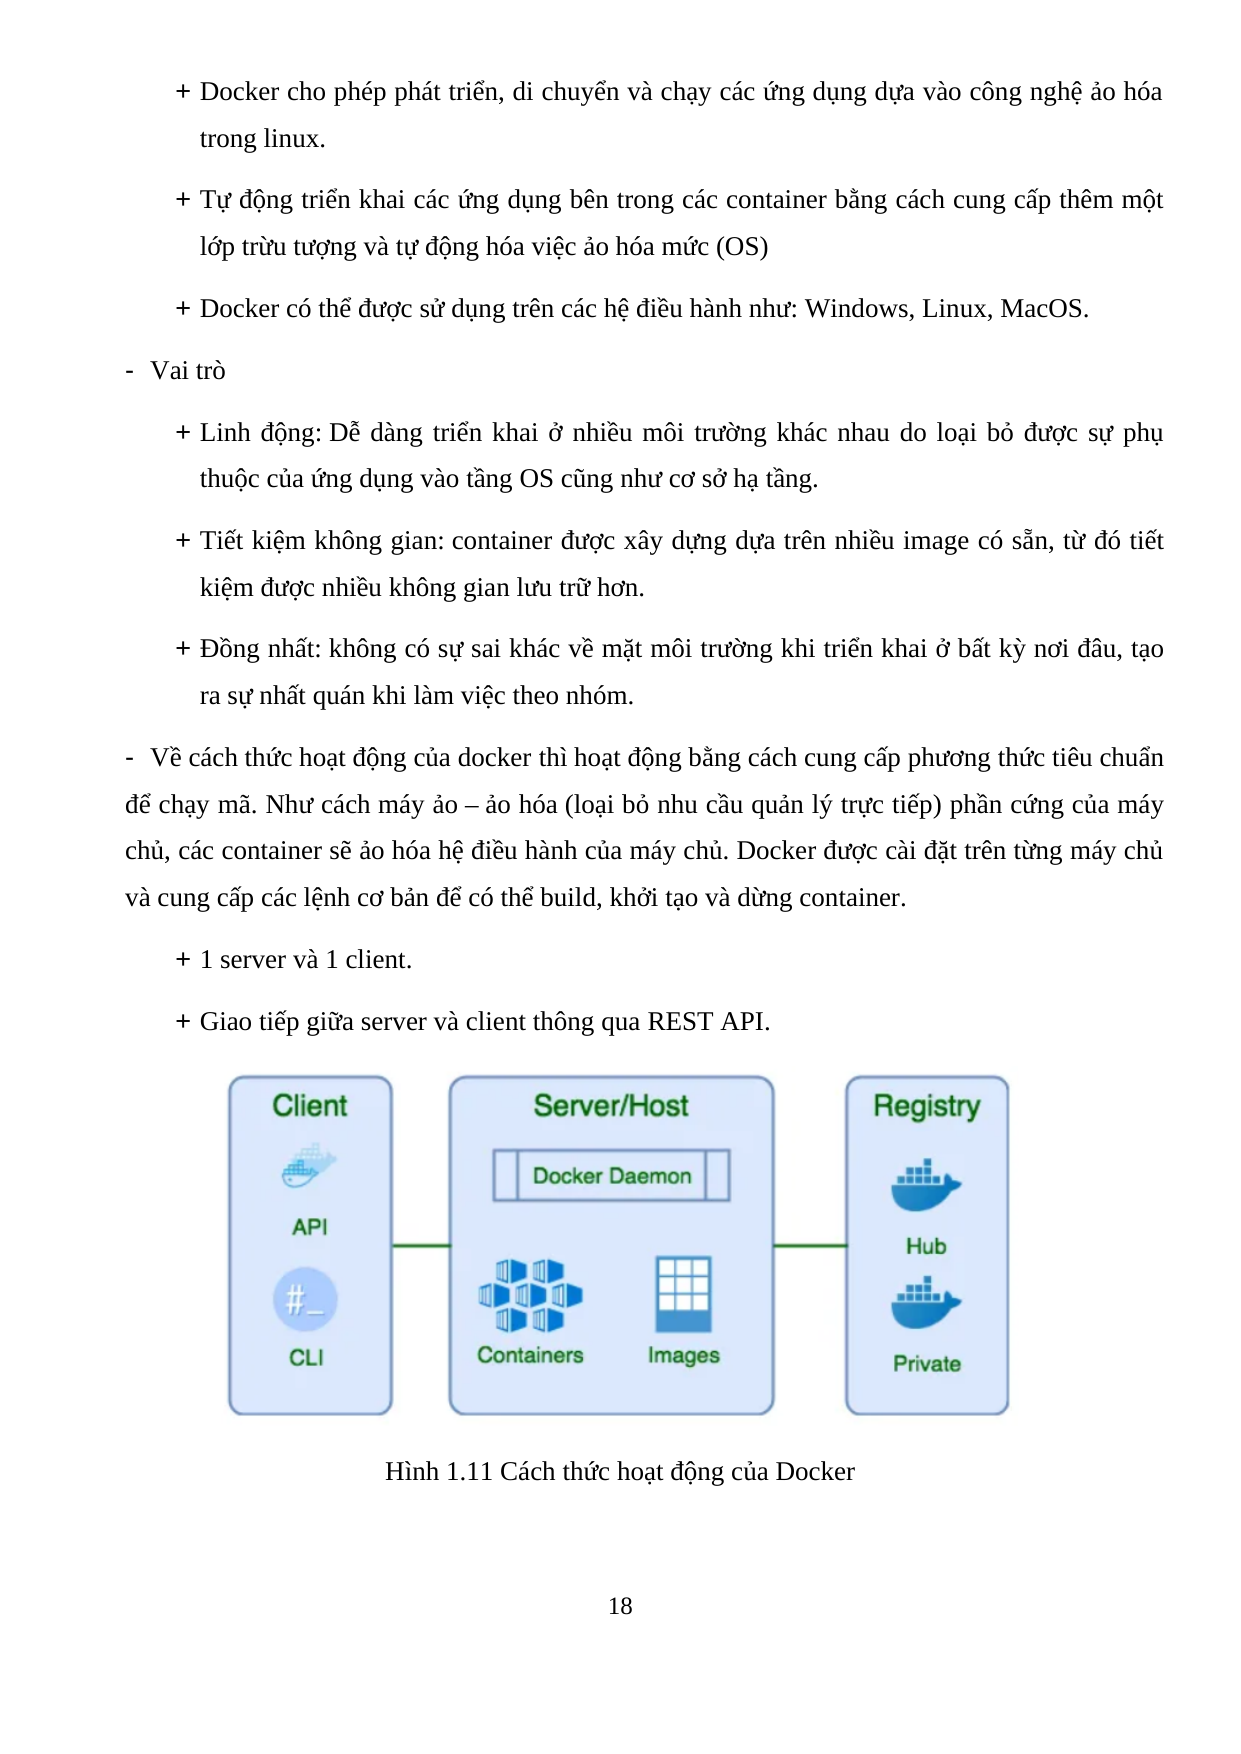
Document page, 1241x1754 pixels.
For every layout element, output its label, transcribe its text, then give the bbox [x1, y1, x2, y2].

list Docker cho phép phát triển, di chuyển và chạy các ứng dụng dựa vào công nghệ ảo hóa trong linux. [175, 75, 1165, 153]
list Giao tiếp giữa server và client thông qua REST API. [175, 1004, 1165, 1036]
picture [221, 1066, 1020, 1426]
list Về cách thức hoạt động của docker thì hoạt động bằng cách cung cấp phương thức tiêu chuẩn để chạy mã. Như cách máy ảo – ảo hóa (loại bỏ nhu cầu quản lý trực tiếp) phần cứng của máy chủ, các container sẽ ảo hóa hệ điều hành của máy chủ. Docker được cài đặt trên từng máy chủ và cung cấp các lệnh cơ bản để có thể build, khởi tạo và dừng container. [125, 741, 1165, 912]
list Linh động: Dễ dàng triển khai ở nhiều môi trường khác nhau do loại bỏ được sự phụ thuộc của ứng dụng vào tầng OS cũng như cơ sở hạ tầng. [175, 416, 1165, 493]
list Đồng nhất: không có sự sai khác về mặt môi trường khi triển khai ở bất kỳ nơi đâu, tạo ra sự nhất quán khi làm việc theo nhóm. [175, 632, 1165, 710]
list Vai trò [125, 354, 1165, 385]
list Tự động triển khai các ứng dụng bên trong các container bằng cách cung cấp thêm một lớp trừu tượng và tự động hóa việc ảo hóa mức (OS) [175, 183, 1165, 261]
list Tiết kiệm không gian: container được xây dựng dựa trên nhiều image có sẵn, từ đó tiết kiệm được nhiều không gian lưu trữ hơn. [175, 524, 1165, 602]
list Docker có thể được sử dụng trên các hệ điều hành như: Windows, Linux, MacOS. [175, 292, 1165, 323]
text Hình 1.11 Cách thức hoạt động của Docker [75, 1455, 1165, 1486]
list 1 server và 1 client. [175, 943, 1165, 974]
